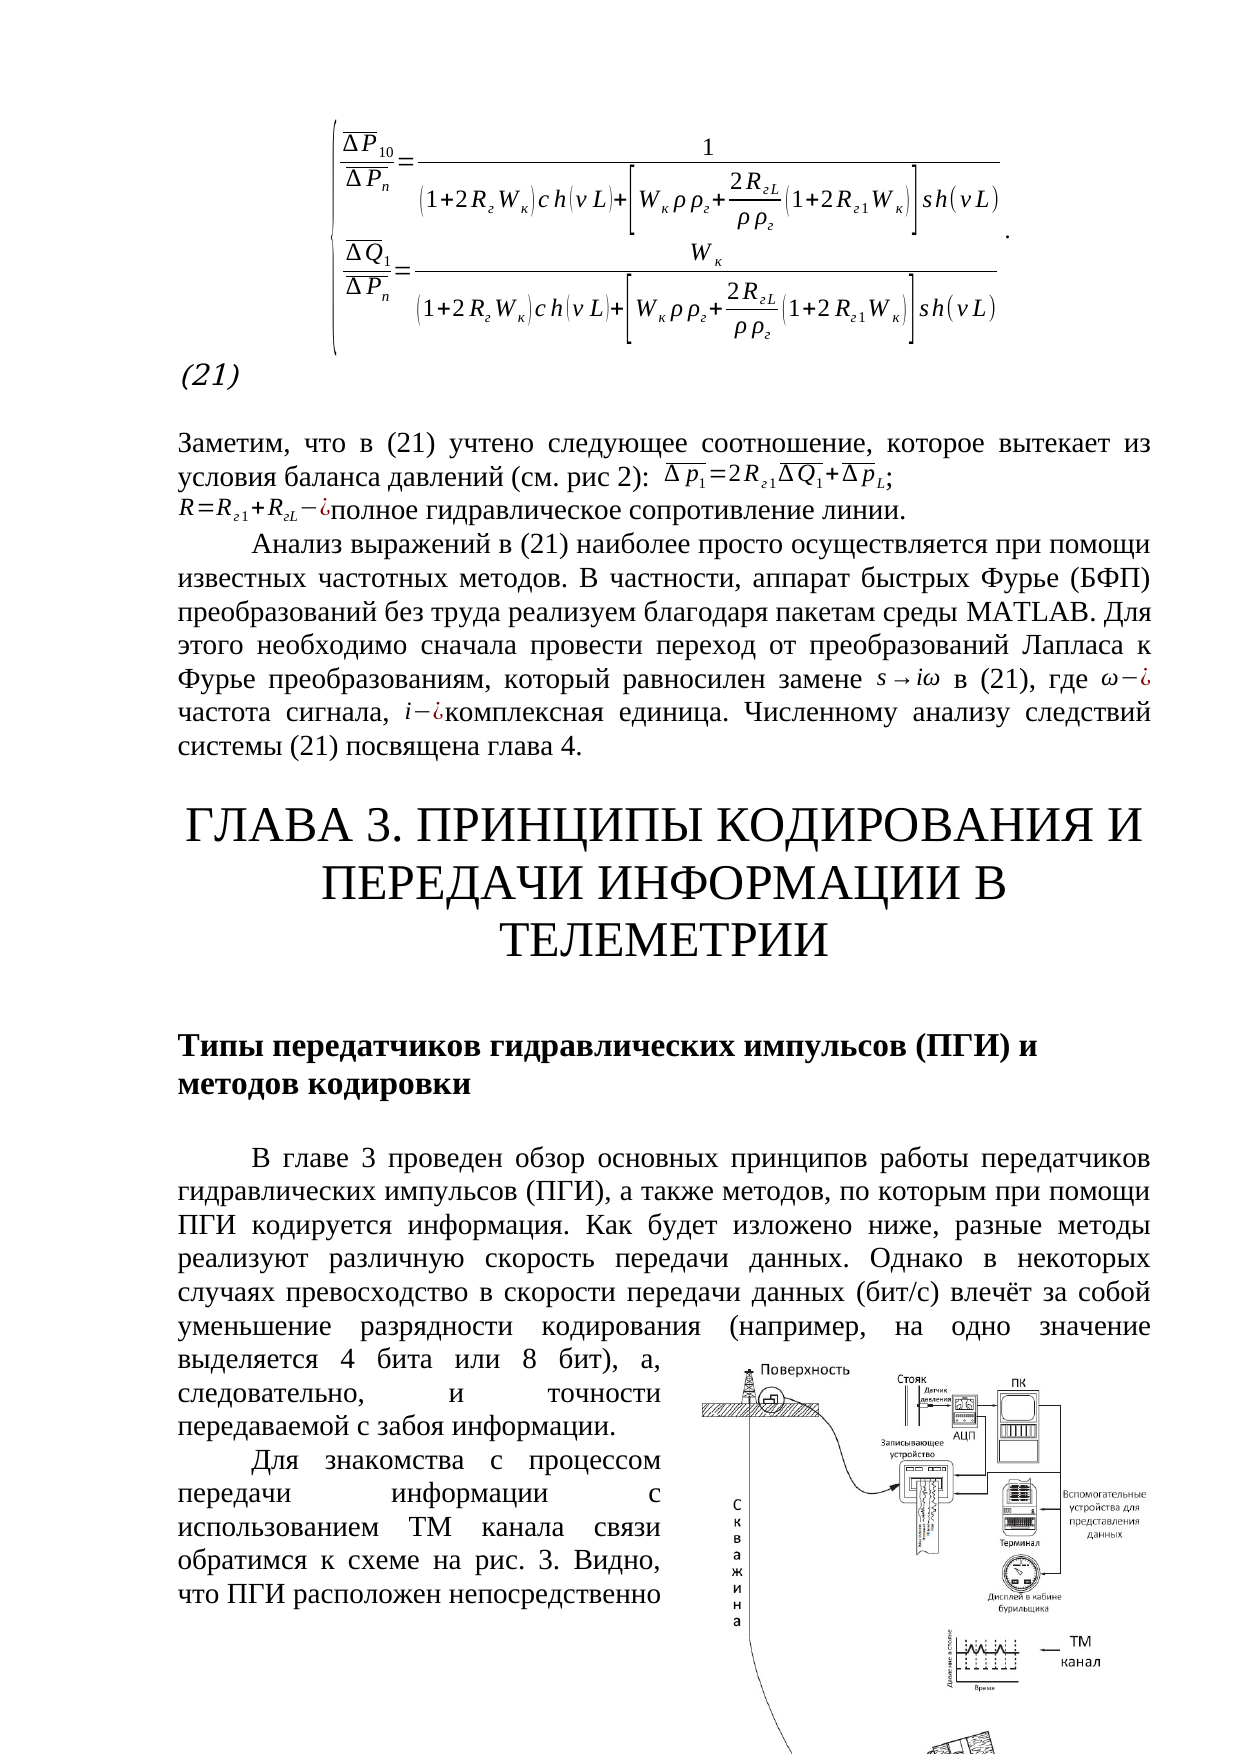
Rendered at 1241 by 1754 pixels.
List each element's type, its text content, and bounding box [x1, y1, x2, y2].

text Заметим, что в (21) учтено следующее соотношение, которое вытекает из условия баланса давлений (см. рис 2): ; [177, 425, 1152, 492]
text Анализ выражений в (21) наиболее просто осуществляется при помощи известных частотных методов. В частности, аппарат быстрых Фурье (БФП) преобразований без труда реализуем благодаря пакетам среды MATLAB. Для этого необходимо сначала провести переход от преобразований Лапласа к Фурье преобразованиям, который равносилен замене в (21), где частота сигнала, комплексная единица. Численному анализу следствий системы (21) посвящена глава 4. [177, 527, 1152, 761]
text ГЛАВА 3. ПРИНЦИПЫ КОДИРОВАНИЯ И ПЕРЕДАЧИ ИНФОРМАЦИИ В ТЕЛЕМЕТРИИ [177, 795, 1152, 967]
picture [680, 1352, 1152, 1754]
text (21) [177, 118, 1152, 392]
text В главе 3 проведен обзор основных принципов работы передатчиков гидравлических импульсов (ПГИ), а также методов, по которым при помощи ПГИ кодируется информация. Как будет изложено ниже, разные методы реализуют различную скорость передачи данных. Однако в некоторых случаях превосходство в скорости передачи данных (бит/с) влечёт за собой уменьшение разрядности кодирования (например, на одно значение выделяется 4 бита или 8 бит), а, следовательно, и точности передаваемой с забоя информации. [177, 1140, 1152, 1442]
text Типы передатчиков гидравлических импульсов (ПГИ) и методов кодировки [177, 1025, 1152, 1102]
text полное гидравлическое сопротивление линии. [177, 492, 1152, 527]
